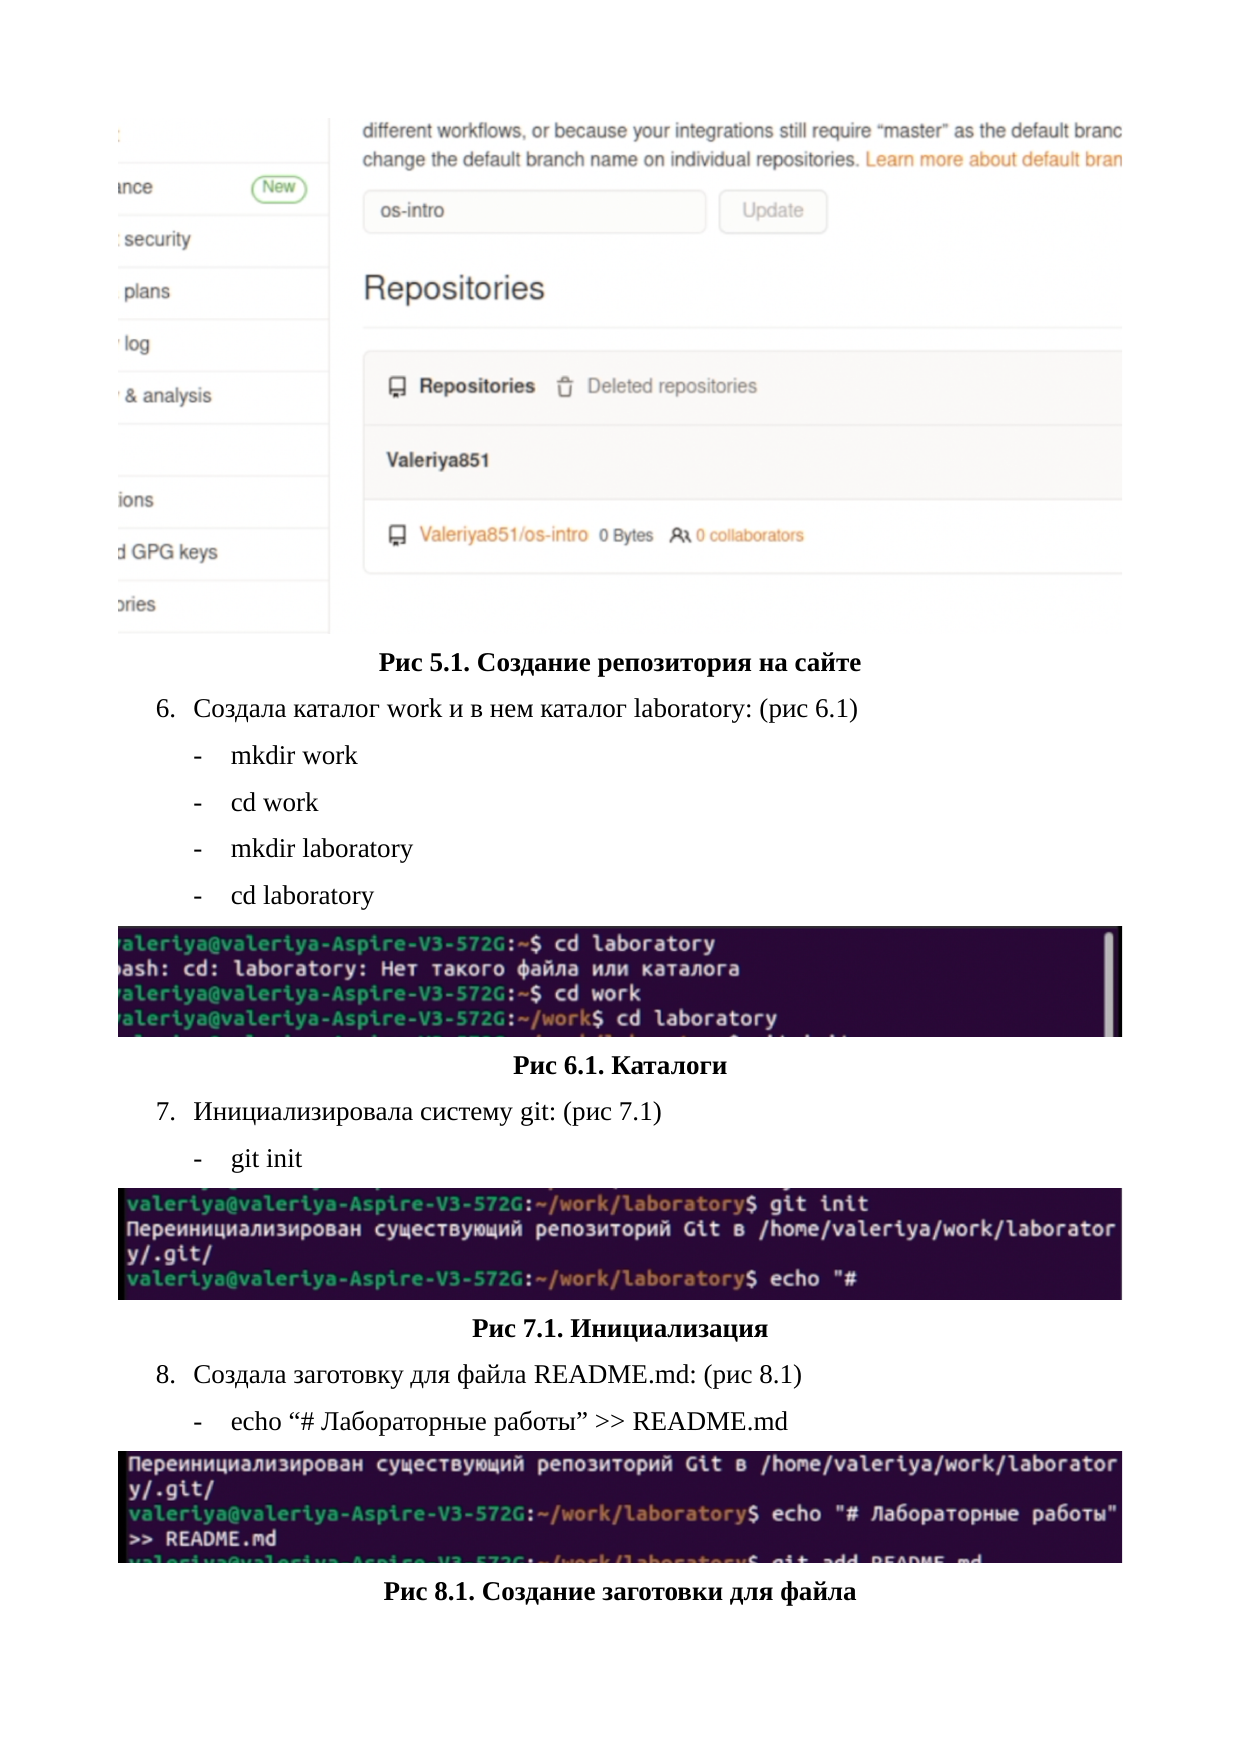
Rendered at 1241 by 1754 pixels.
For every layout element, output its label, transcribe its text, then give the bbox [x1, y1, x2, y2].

text Рис 7.1. Инициализация [118, 1312, 1122, 1343]
picture [118, 926, 1123, 1037]
text Рис 6.1. Каталоги [118, 1049, 1122, 1080]
picture [118, 118, 1123, 634]
text Рис 5.1. Создание репозитория на сайте [118, 646, 1122, 677]
list git init [193, 1142, 1122, 1173]
list cd laboratory [193, 879, 1122, 910]
list mkdir work [193, 739, 1122, 770]
list mkdir laboratory [193, 833, 1122, 864]
list echo “# Лабораторные работы” >> README.md [193, 1405, 1122, 1436]
picture [118, 1188, 1123, 1300]
picture [118, 1451, 1123, 1563]
list Инициализировала систему git: (рис 7.1) [156, 1096, 1122, 1127]
list Создала заготовку для файла README.md: (рис 8.1) [156, 1358, 1122, 1389]
list cd work [193, 786, 1122, 817]
text Рис 8.1. Создание заготовки для файла [118, 1575, 1122, 1606]
list Создала каталог work и в нем каталог laboratory: (рис 6.1) [156, 693, 1122, 724]
